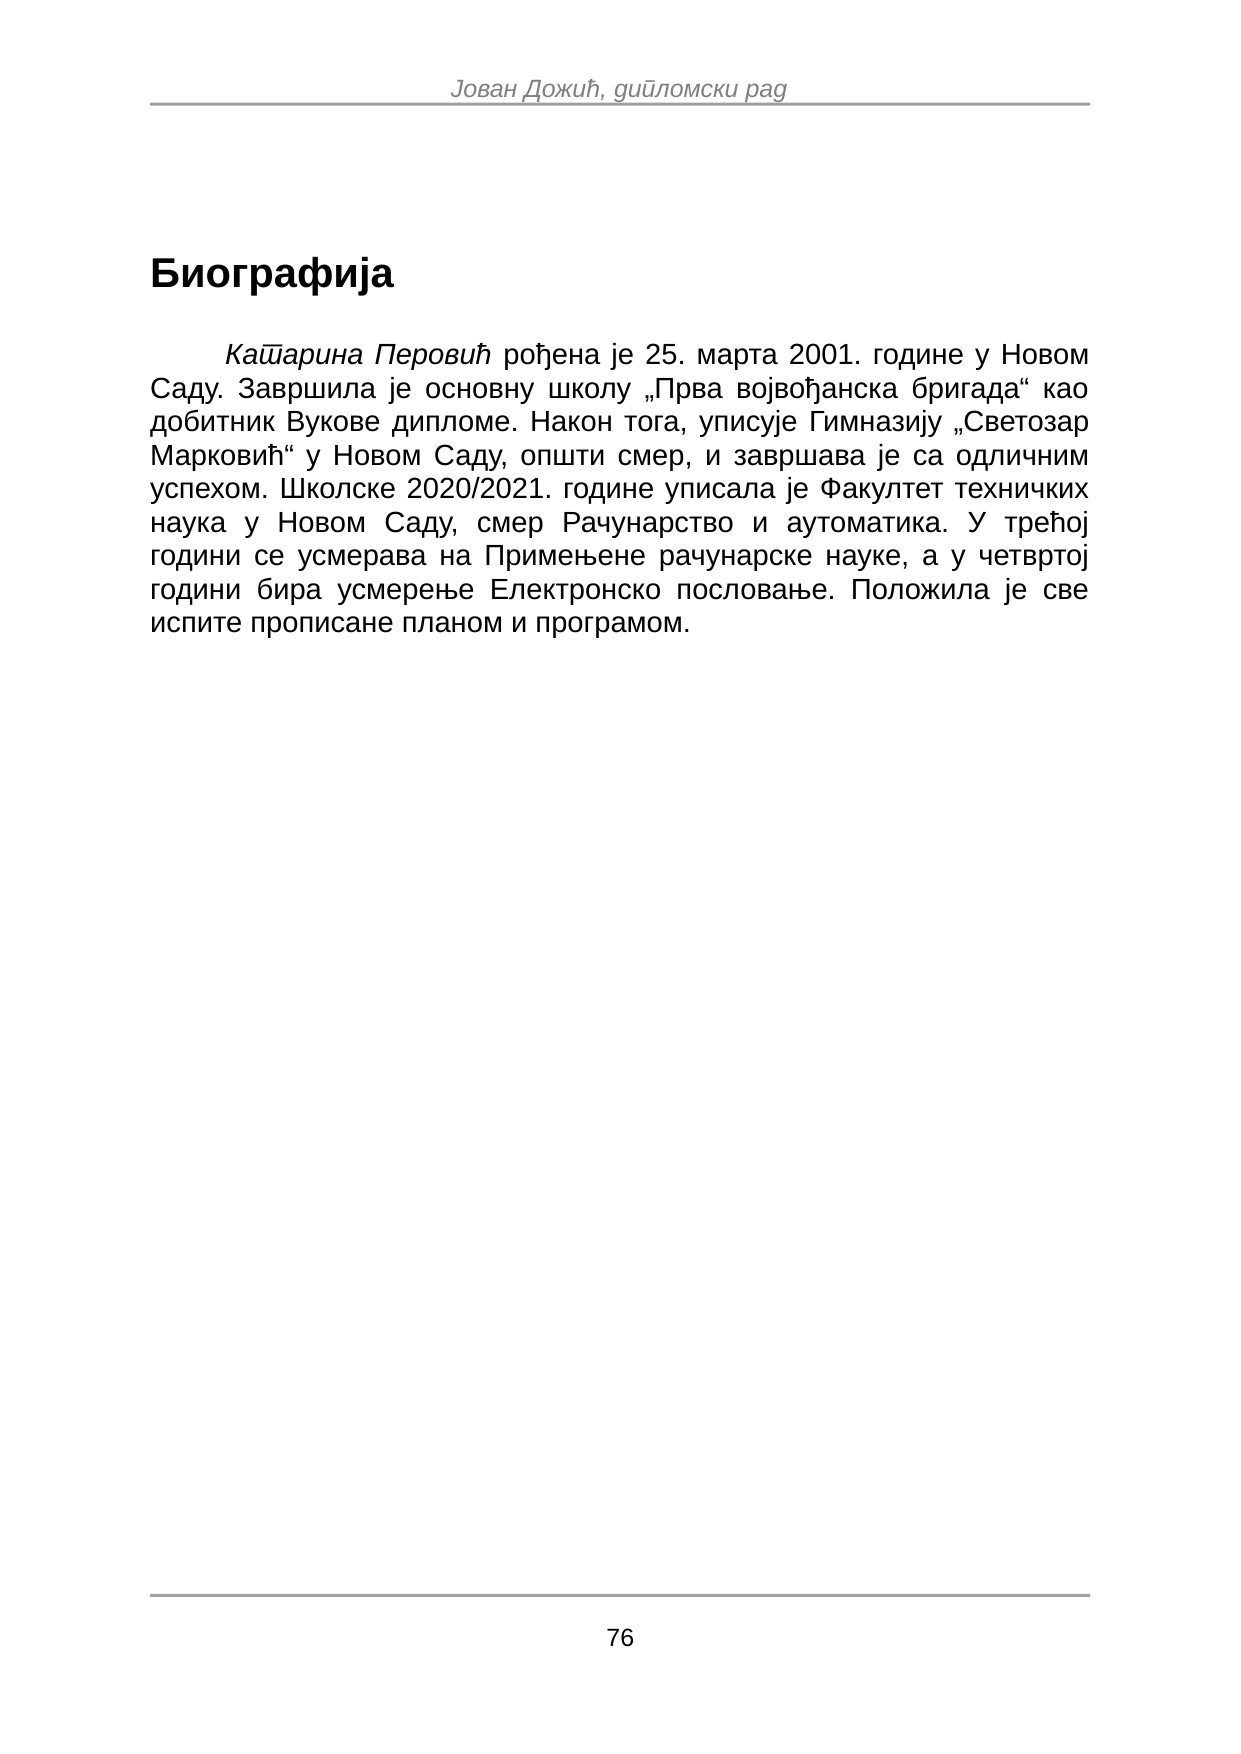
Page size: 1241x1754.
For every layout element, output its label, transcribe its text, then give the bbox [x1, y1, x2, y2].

subtitle Биографија [150, 248, 1090, 296]
subtitle Катарина Перовић рођена је 25. марта 2001. године у Новом Саду. Завршила је основну школу „Прва војвођанска бригада“ као добитник Вукове дипломе. Након тога, уписује Гимназију „Светозар Марковић“ у Новом Саду, општи смер, и завршава је са одличним успехом. Школске 2020/2021. године уписала је Факултет техничких наука у Новом Саду, смер Рачунарство и аутоматика. У трећој години се усмерава на Примењене рачунарске науке, а у четвртој години бира усмерење Електронско пословање. Положила је све испите прописане планом и програмом. [150, 337, 1090, 639]
